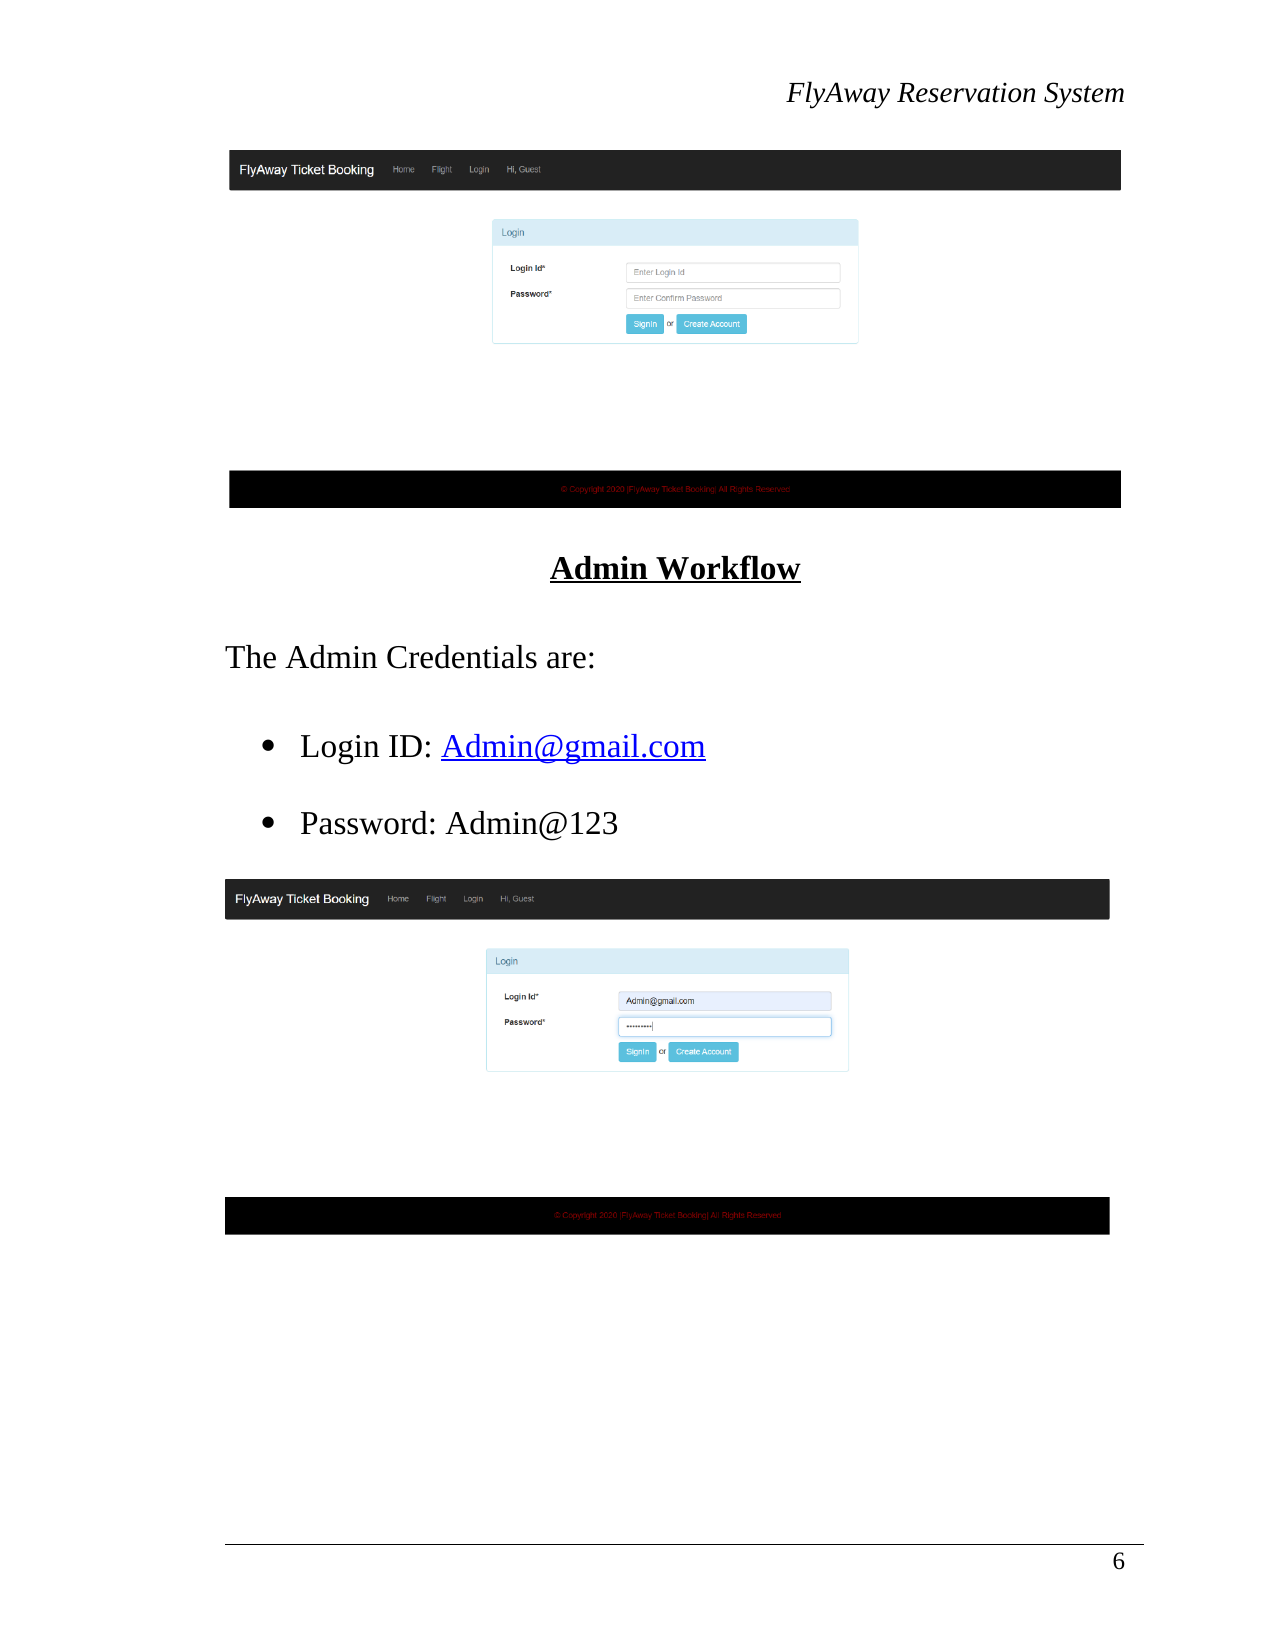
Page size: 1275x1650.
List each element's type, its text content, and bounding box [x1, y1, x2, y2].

text Admin Workflow [225, 548, 1125, 586]
picture [229, 150, 1121, 508]
list Login ID: Admin@gmail.com [262, 726, 1125, 765]
picture [225, 879, 1110, 1235]
text The Admin Credentials are: [225, 637, 1125, 676]
list Password: Admin@123 [262, 803, 1125, 841]
